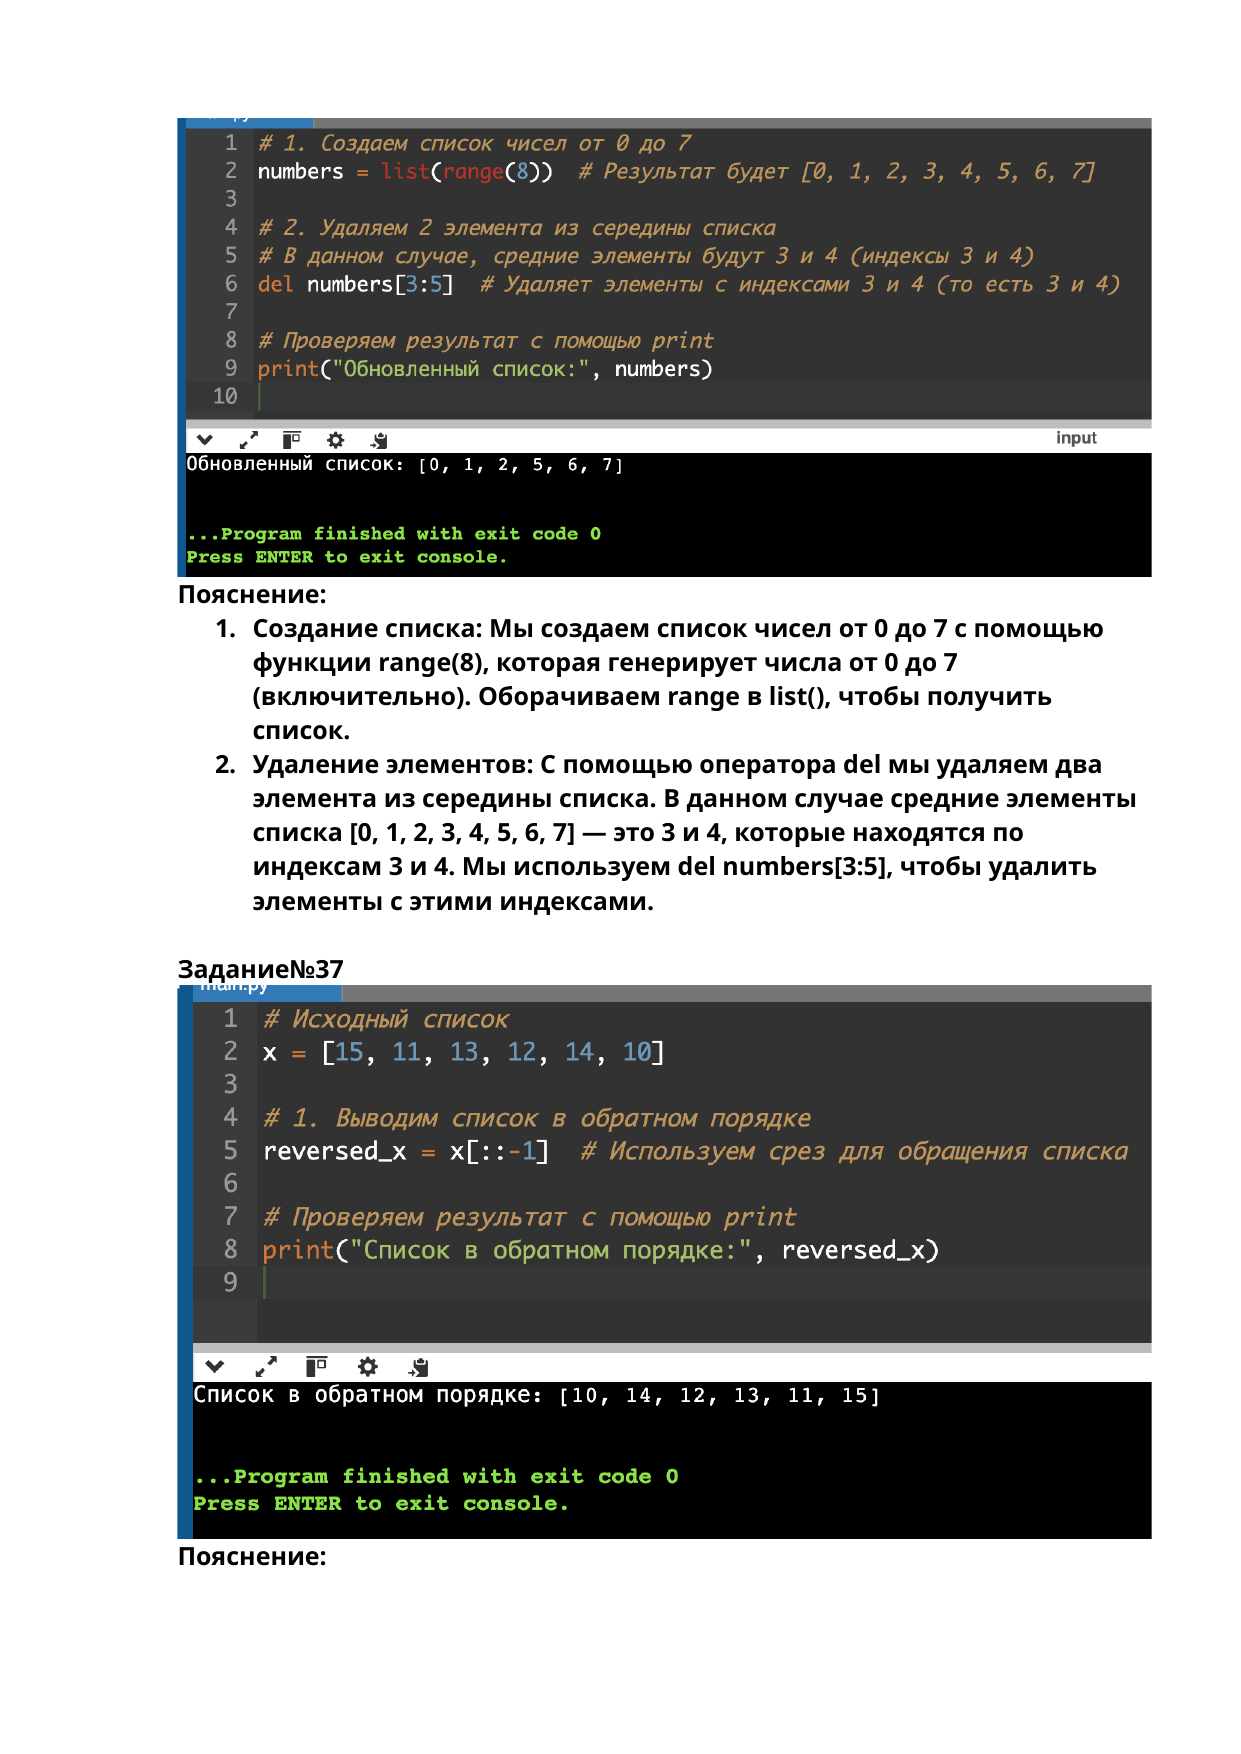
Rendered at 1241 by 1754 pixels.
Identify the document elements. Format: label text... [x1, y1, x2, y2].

list Создание списка: Мы создаем список чисел от 0 до 7 с помощью функции range(8), которая генерирует числа от 0 до 7 (включительно). Оборачиваем range в list(), чтобы получить список. [215, 611, 1152, 747]
text Пояснение: [177, 577, 1152, 611]
list Удаление элементов: С помощью оператора del мы удаляем два элемента из середины списка. В данном случае средние элементы списка [0, 1, 2, 3, 4, 5, 6, 7] — это 3 и 4, которые находятся по индексам 3 и 4. Мы используем del numbers[3:5], чтобы удалить элементы с этими индексами. [215, 747, 1152, 917]
picture [177, 118, 1152, 577]
text Задание№37 [177, 951, 1152, 985]
text Пояснение: [177, 1539, 1152, 1573]
picture [177, 985, 1152, 1539]
